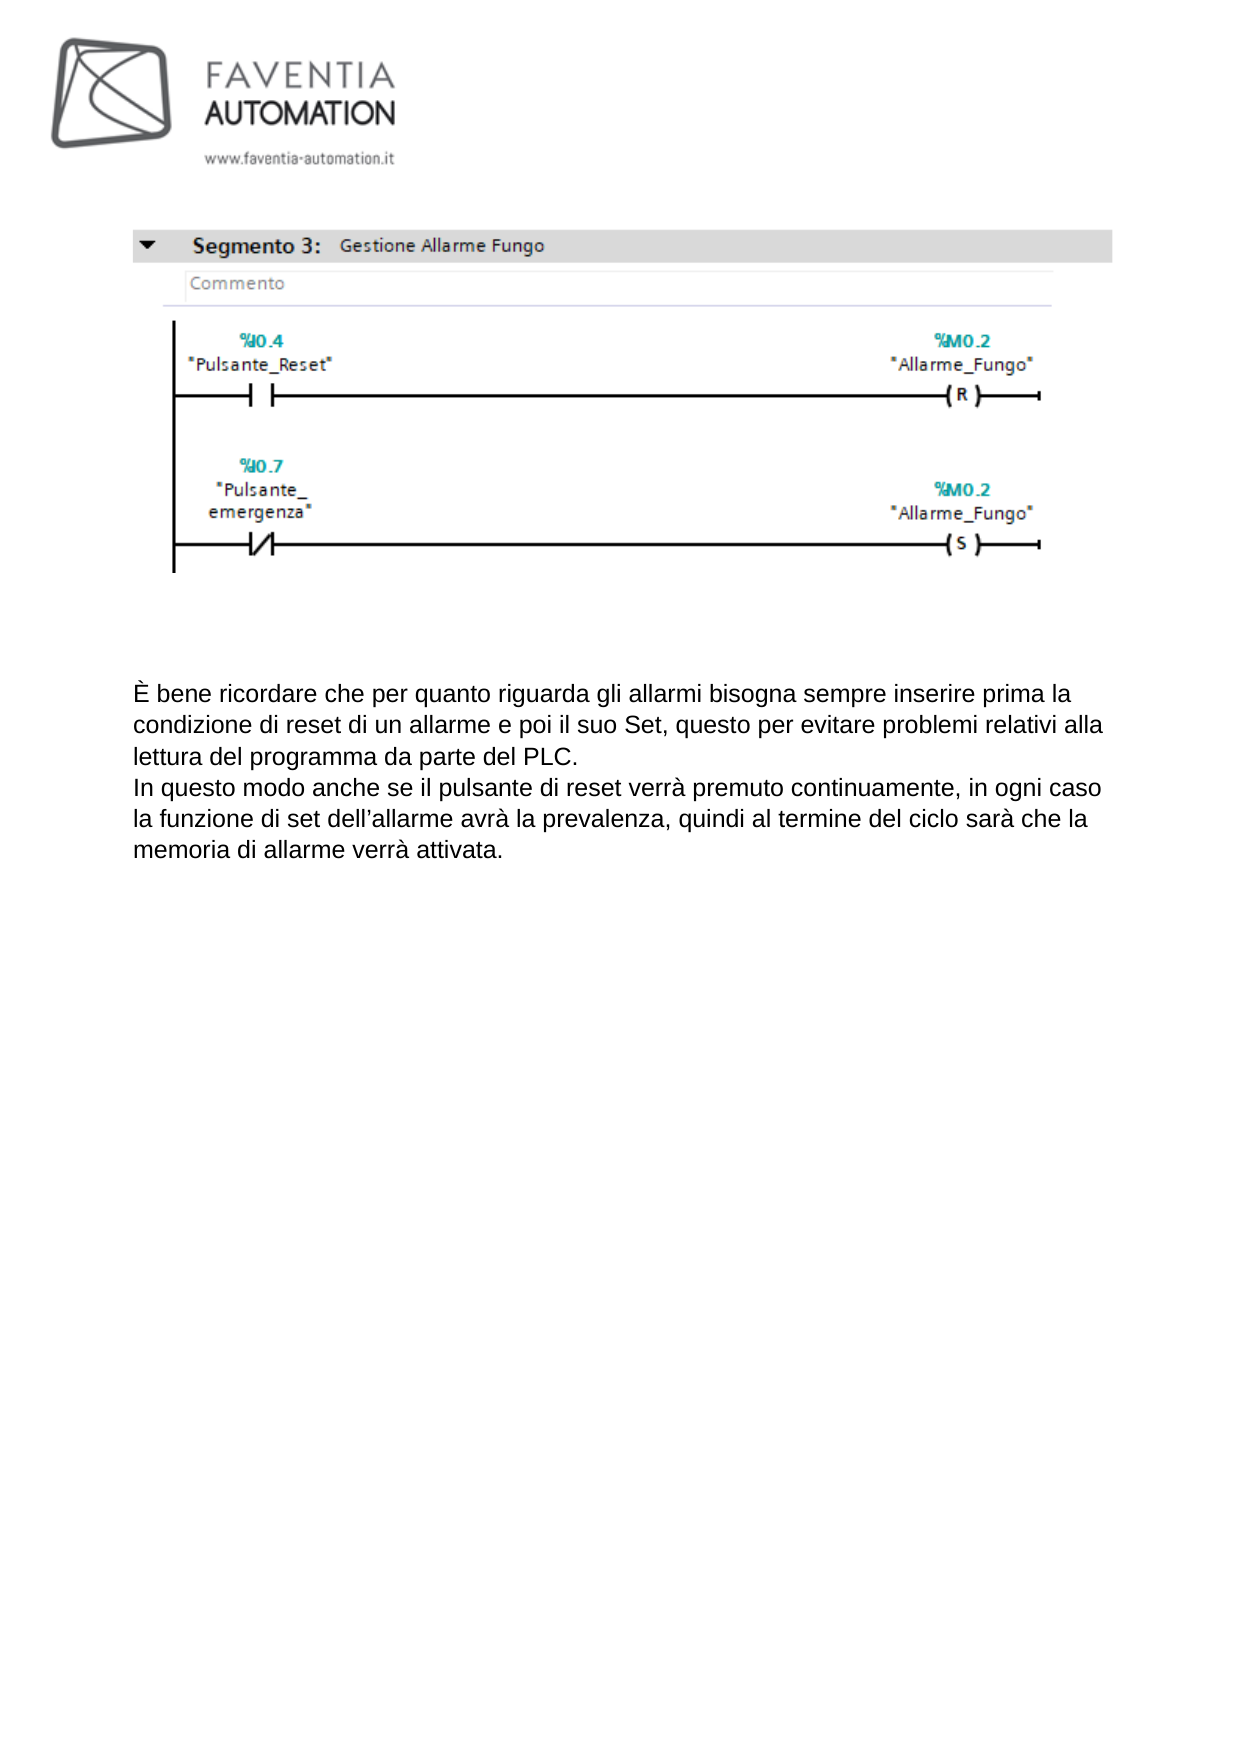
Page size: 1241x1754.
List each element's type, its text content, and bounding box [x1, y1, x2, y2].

list È bene ricordare che per quanto riguarda gli allarmi bisogna sempre inserire prima la condizione di reset di un allarme e poi il suo Set, questo per evitare problemi relativi alla lettura del programma da parte del PLC. [133, 679, 1122, 770]
picture [29, 23, 438, 184]
list In questo modo anche se il pulsante di reset verrà premuto continuamente, in ogni caso la funzione di set dell’allarme avrà la prevalenza, quindi al termine del ciclo sarà che la memoria di allarme verrà attivata. [133, 772, 1122, 863]
picture [132, 227, 1113, 573]
